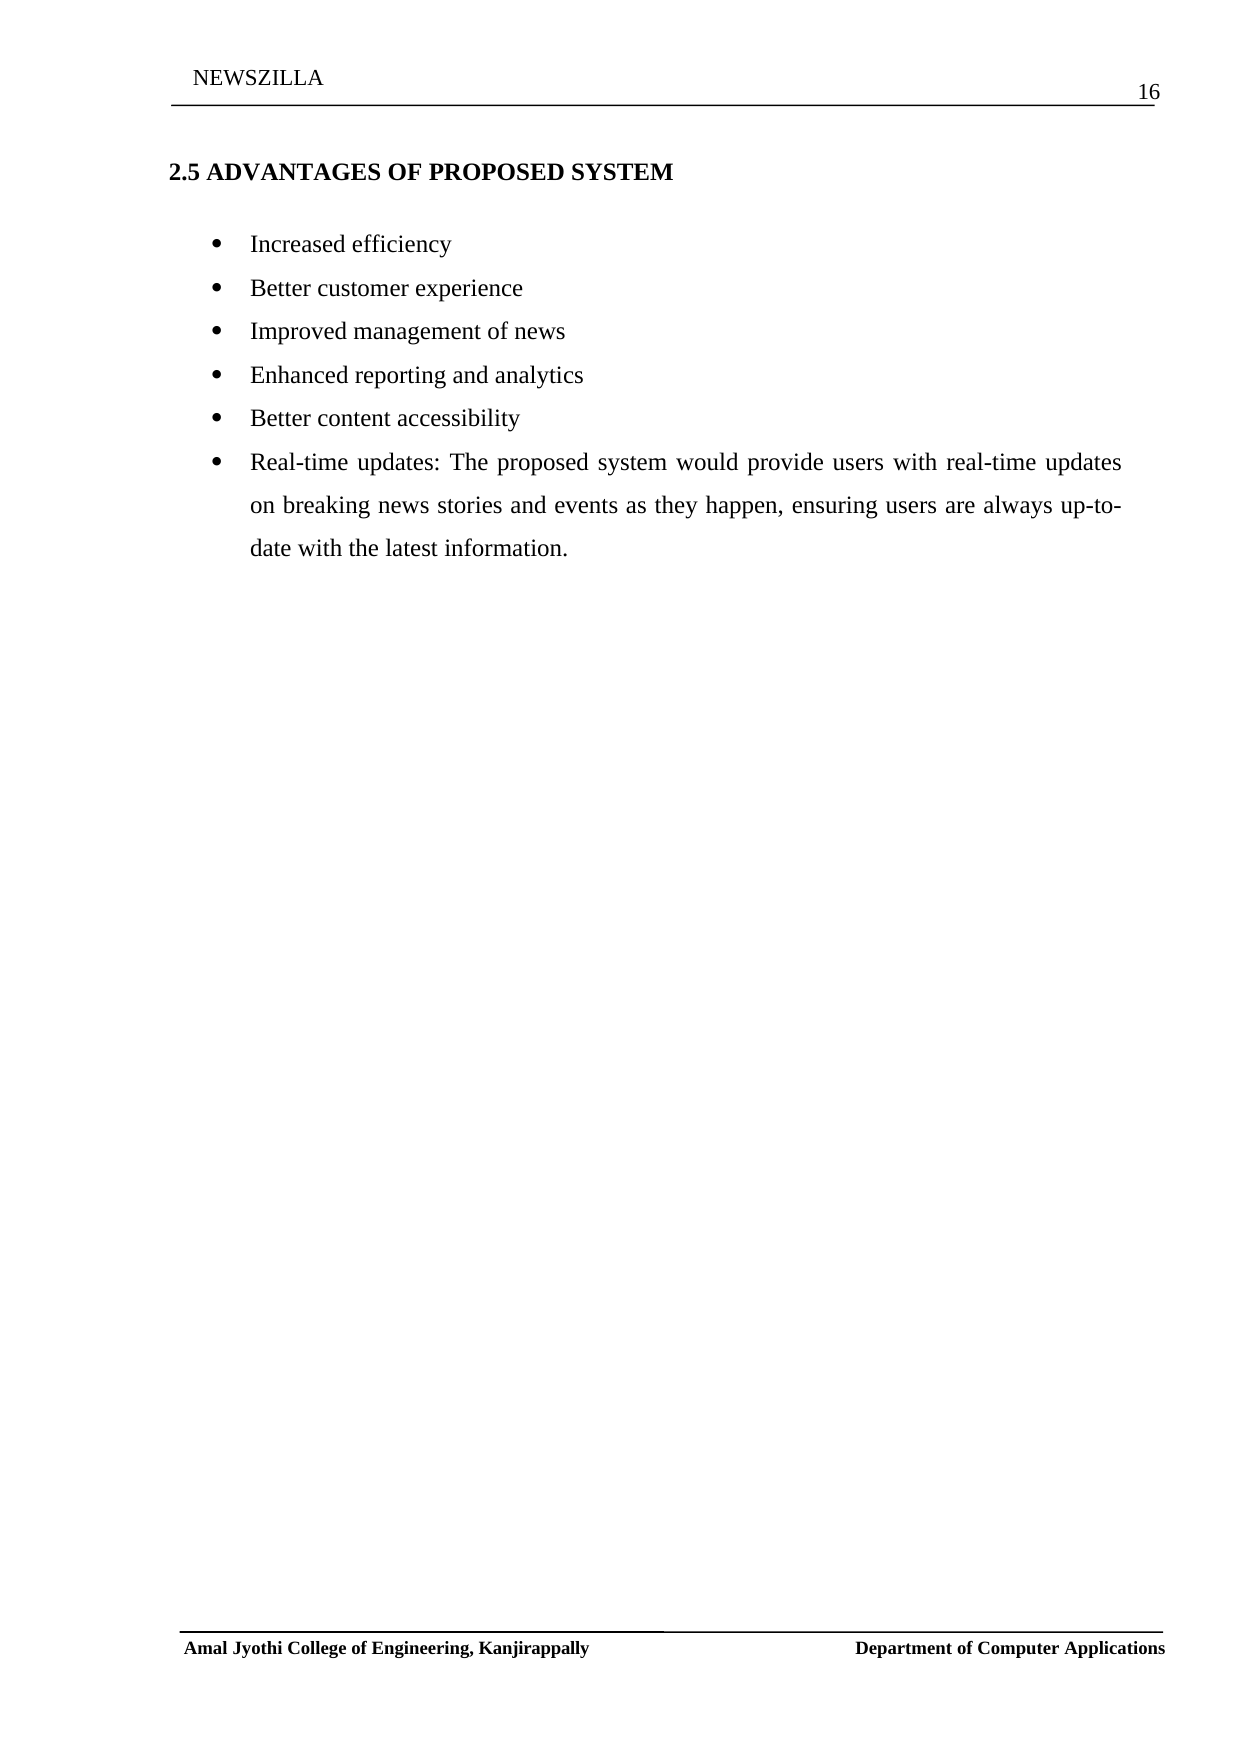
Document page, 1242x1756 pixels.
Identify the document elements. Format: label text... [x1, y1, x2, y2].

list Real-time updates: The proposed system would provide users with real-time updates on breaking news stories and events as they happen, ensuring users are always up-to-date with the latest information. [212, 447, 1122, 562]
list Improved management of news [212, 316, 1122, 345]
subtitle ADVANTAGES OF PROPOSED SYSTEM [169, 157, 1122, 186]
list Enhanced reporting and analytics [212, 360, 1122, 389]
list Better customer experience [212, 273, 1122, 302]
list Better content accessibility [212, 403, 1122, 432]
list Increased efficiency [212, 229, 1122, 258]
